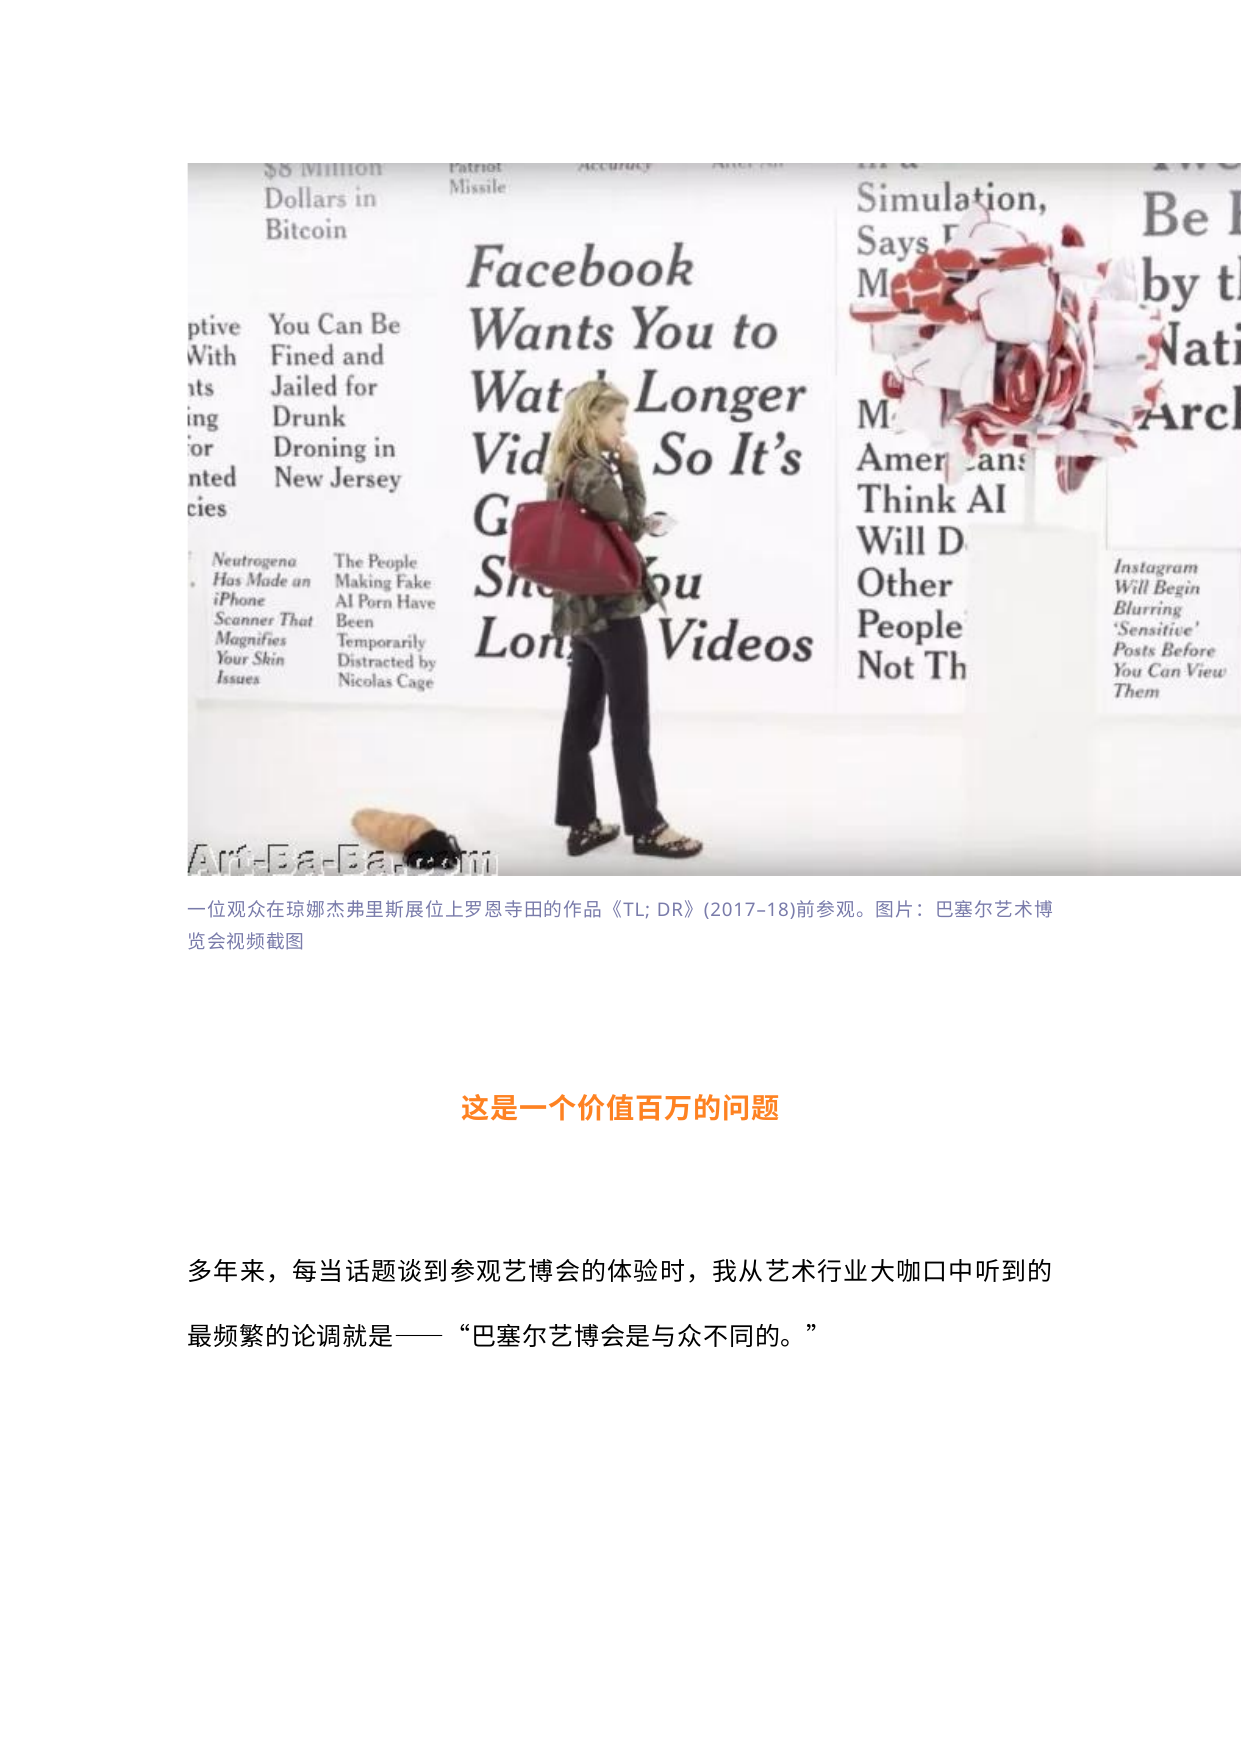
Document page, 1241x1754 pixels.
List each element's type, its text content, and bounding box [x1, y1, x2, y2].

text 一位观众在琼娜杰弗里斯展位上罗恩寺田的作品《TL; DR》(2017–18)前参观。图片：巴塞尔艺术博览会视频截图 [187, 892, 1053, 989]
text 这是一个价值百万的问题 [187, 1074, 1053, 1139]
picture [187, 163, 1241, 876]
text 多年来，每当话题谈到参观艺博会的体验时，我从艺术行业大咖口中听到的最频繁的论调就是——“巴塞尔艺博会是与众不同的。” [187, 1237, 1053, 1367]
